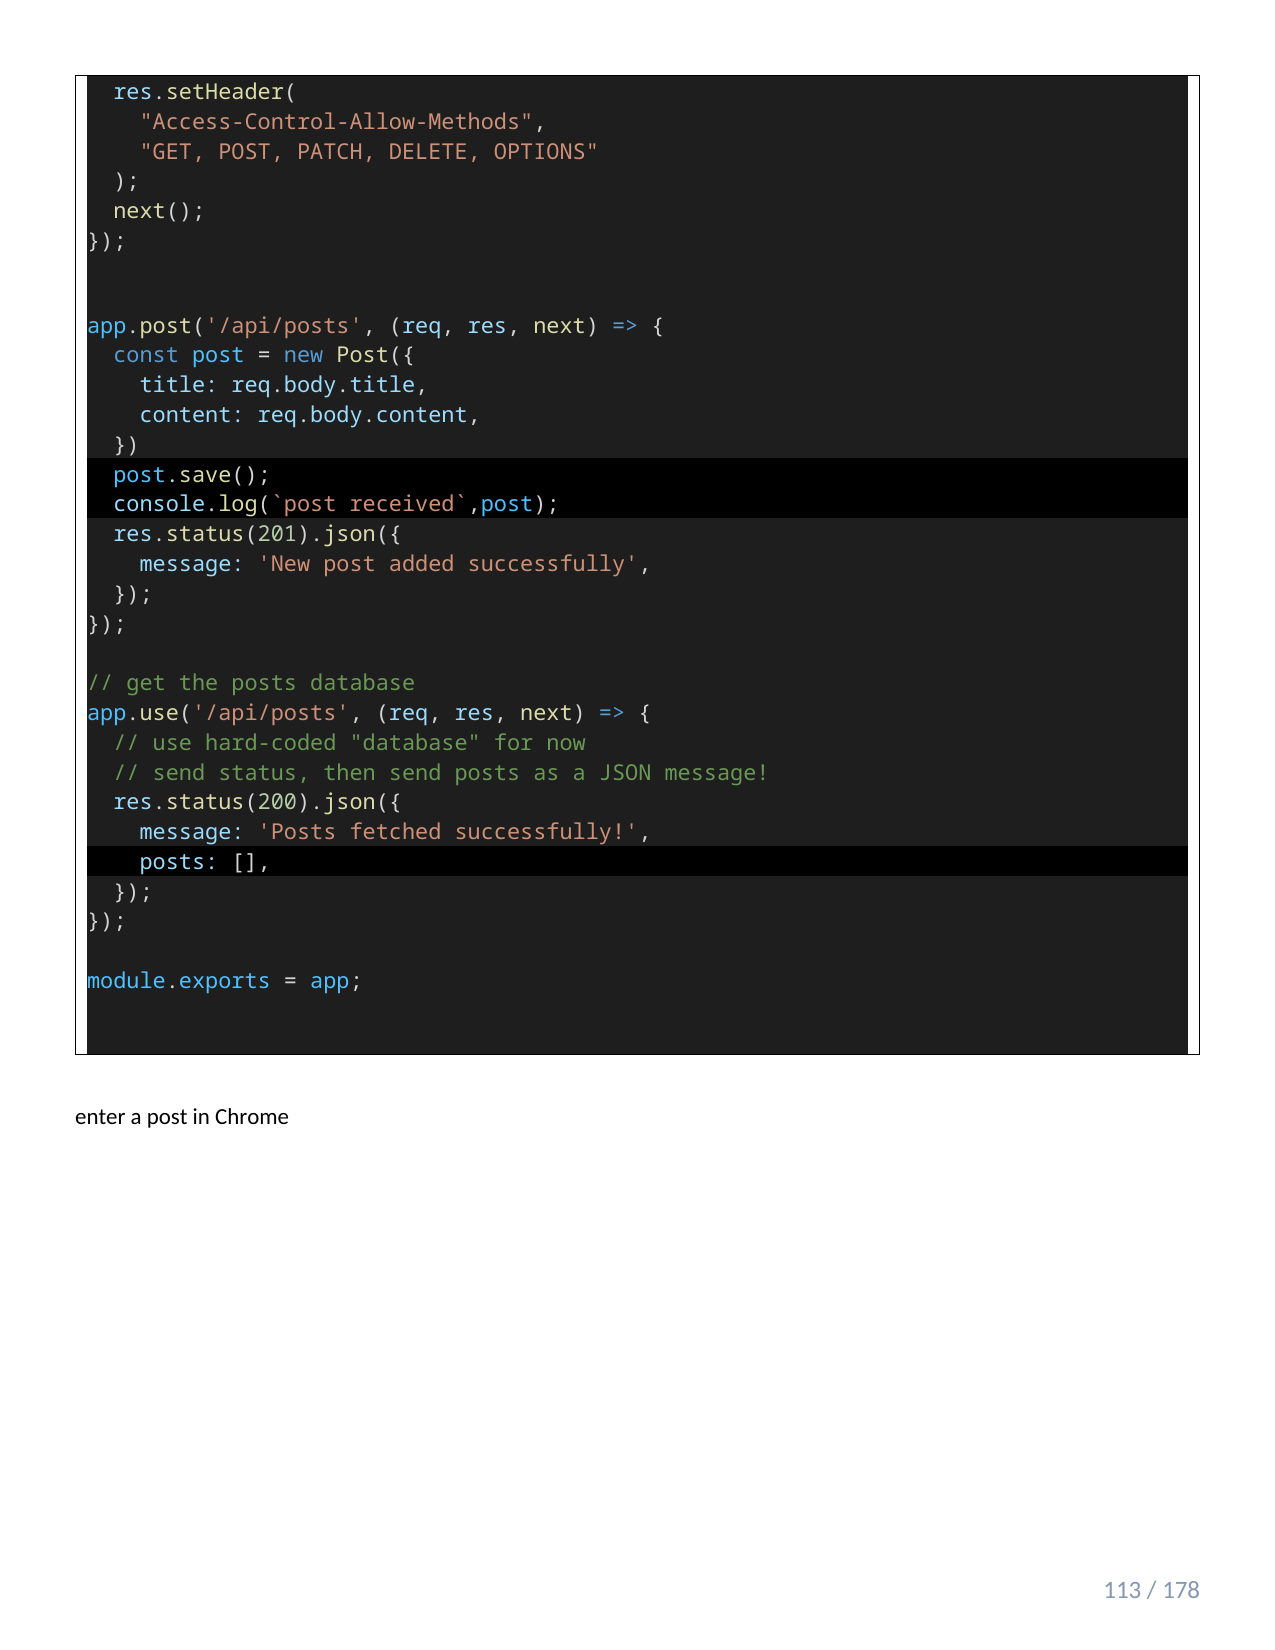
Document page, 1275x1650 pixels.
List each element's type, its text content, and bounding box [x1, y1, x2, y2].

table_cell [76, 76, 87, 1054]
text enter a post in Chrome [75, 1102, 1200, 1130]
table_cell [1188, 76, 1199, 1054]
